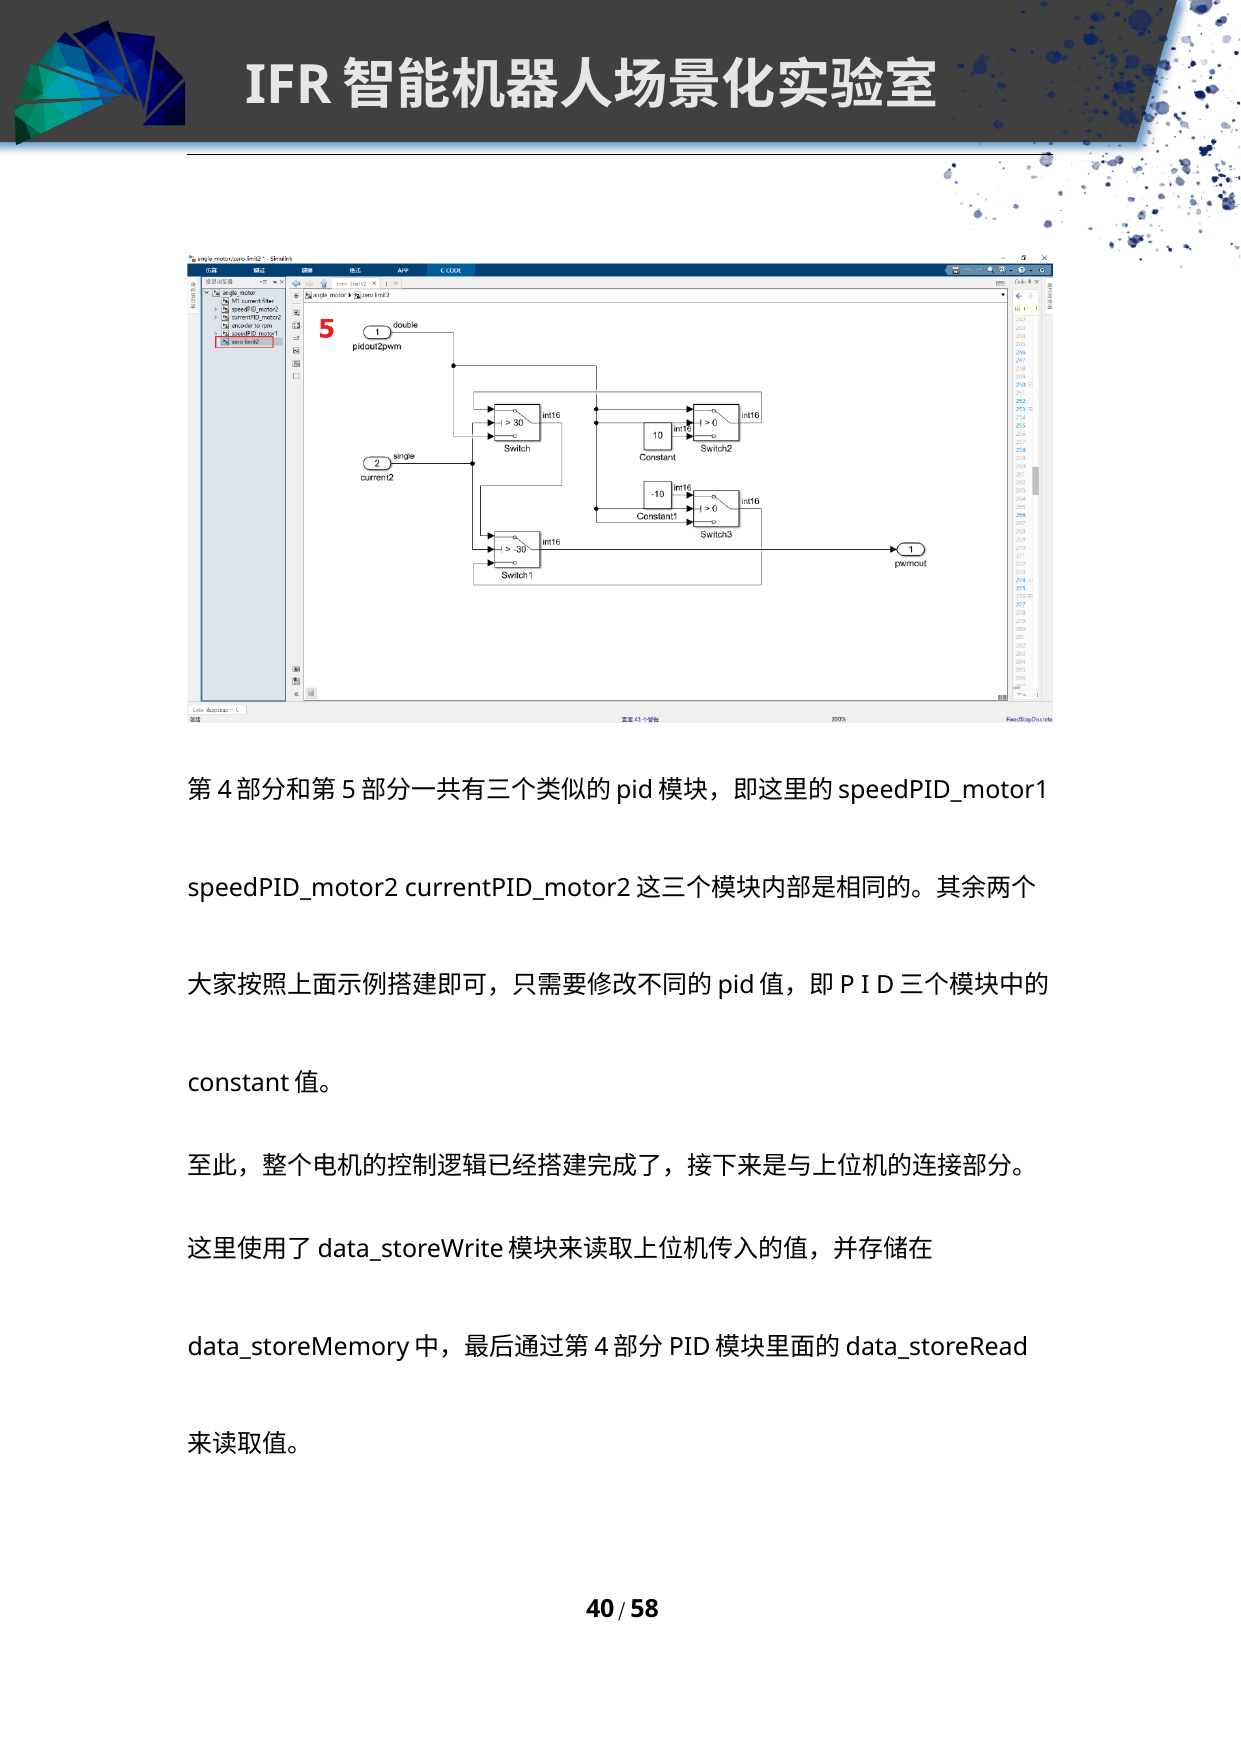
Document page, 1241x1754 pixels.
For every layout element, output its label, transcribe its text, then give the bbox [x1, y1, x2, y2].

list 第4部分和第5部分一共有三个类似的pid模块，即这里的speedPID_motor1 speedPID_motor2 currentPID_motor2这三个模块内部是相同的。其余两个大家按照上面示例搭建即可，只需要修改不同的pid值，即P I D三个模块中的constant值。 [187, 756, 1053, 1113]
list 这里使用了data_storeWrite模块来读取上位机传入的值，并存储在data_storeMemory中，最后通过第4部分PID模块里面的data_storeRead来读取值。 [187, 1214, 1053, 1474]
picture [187, 0, 1241, 723]
list 至此，整个电机的控制逻辑已经搭建完成了，接下来是与上位机的连接部分。 [187, 1131, 1053, 1196]
